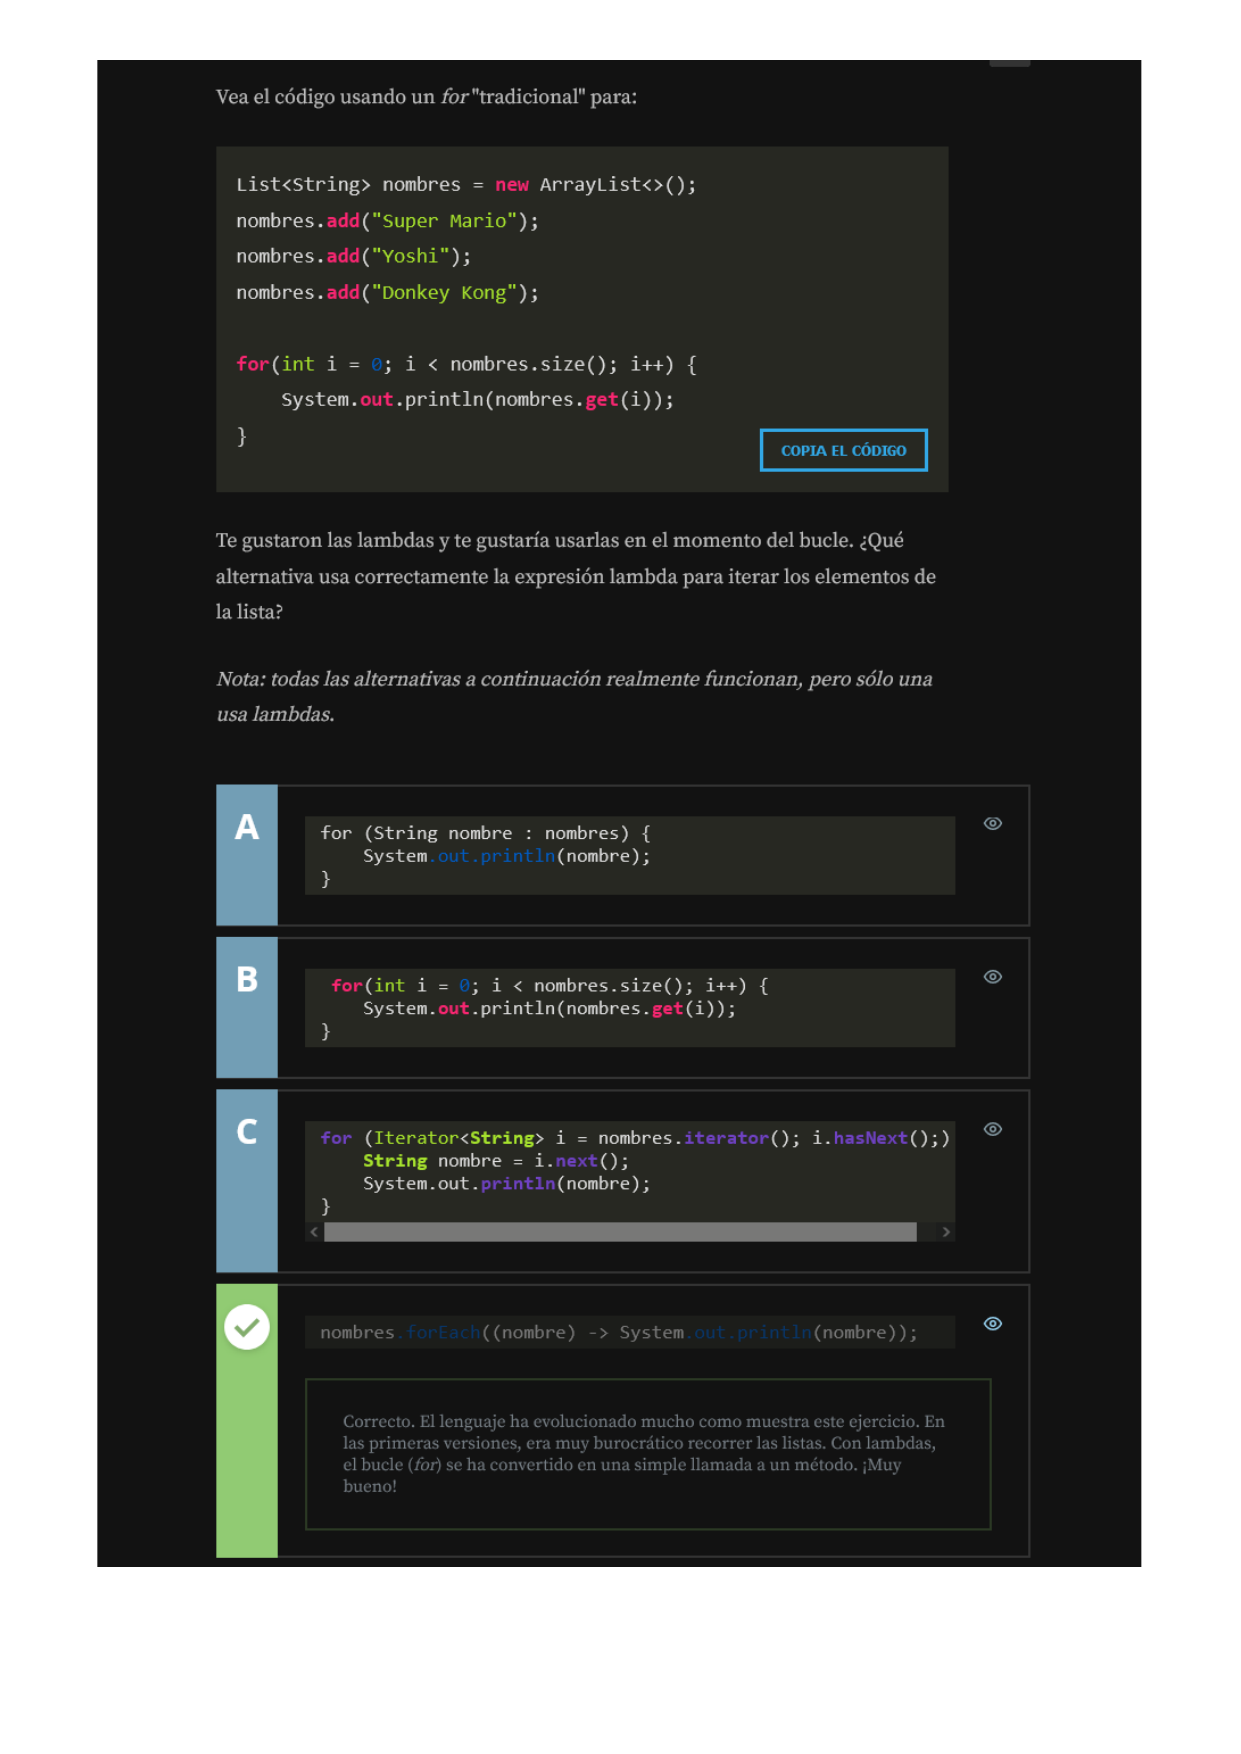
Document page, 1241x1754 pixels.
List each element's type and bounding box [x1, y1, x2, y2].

picture [97, 60, 1142, 1567]
